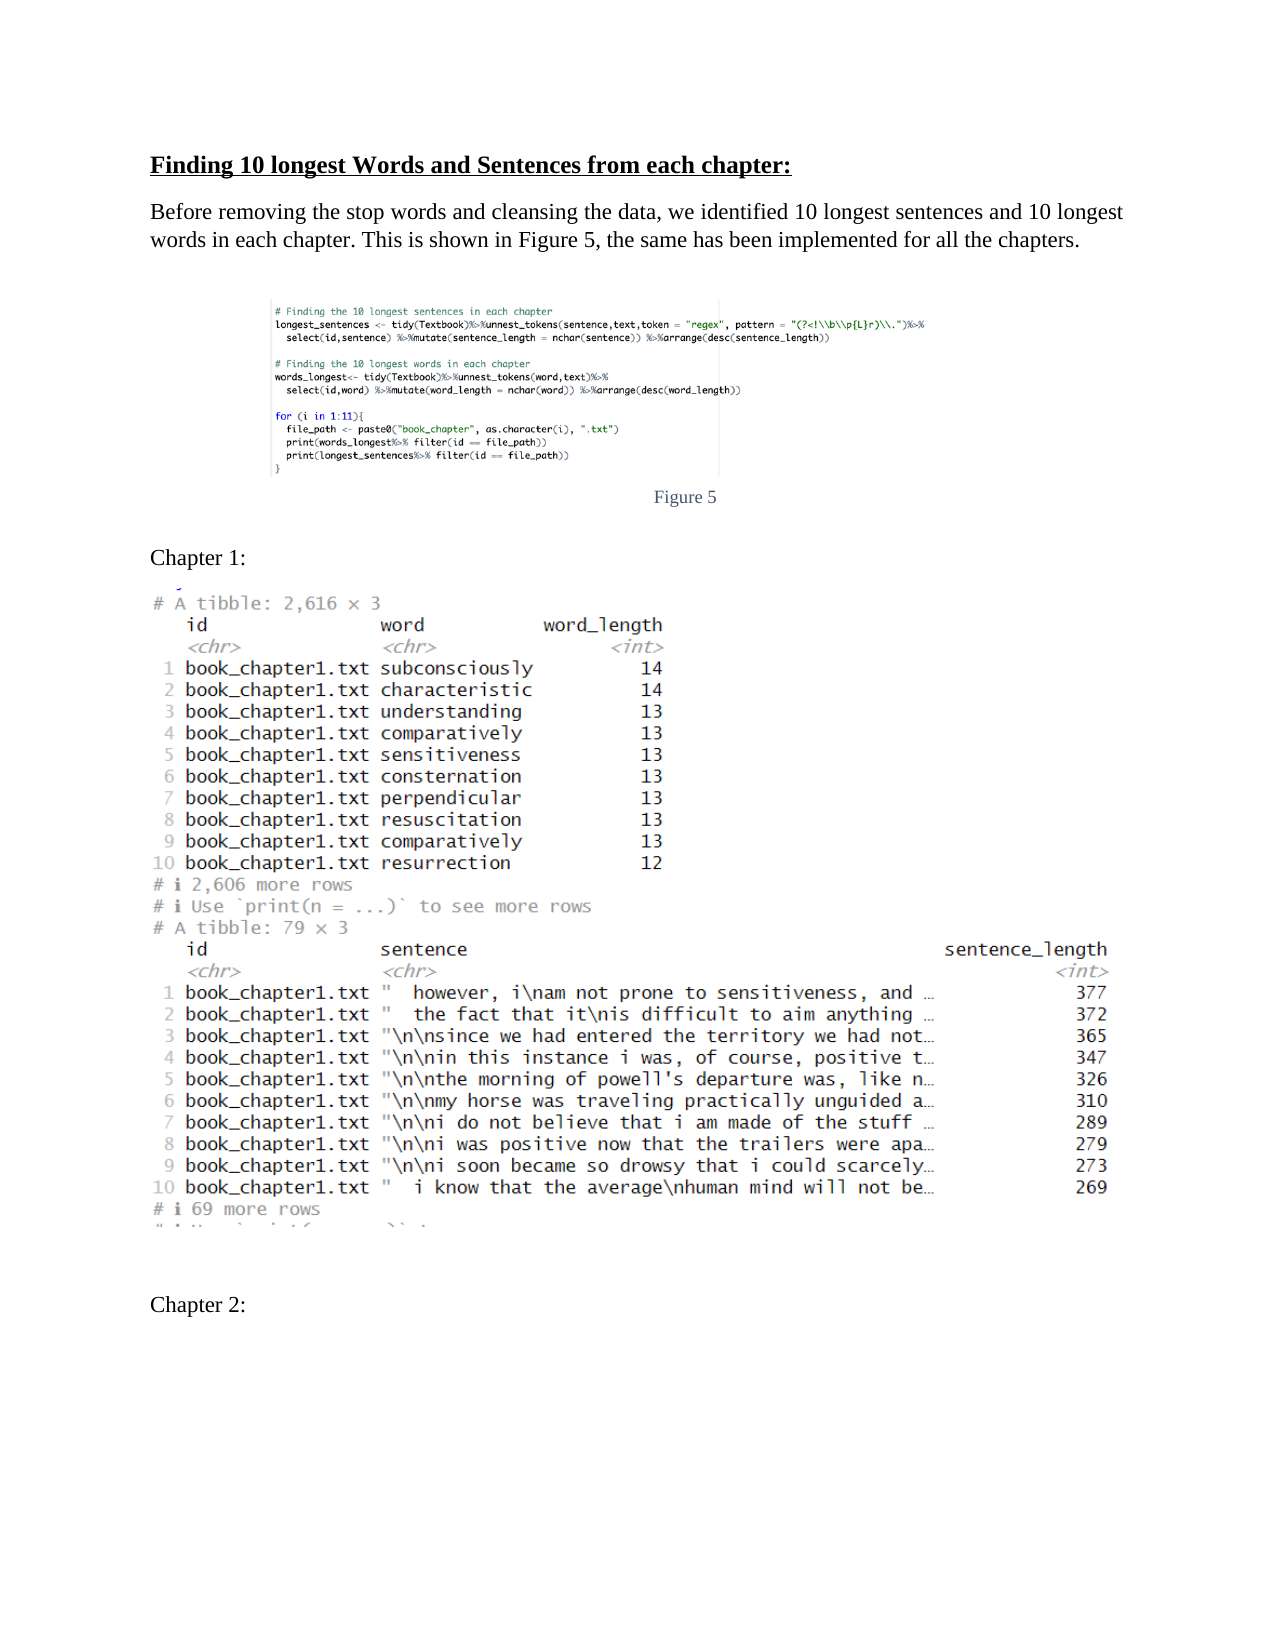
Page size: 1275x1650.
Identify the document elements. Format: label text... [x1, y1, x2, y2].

text Chapter 1: [150, 544, 1125, 570]
picture [150, 588, 1125, 1227]
text Finding 10 longest Words and Sentences from each chapter: [150, 150, 1125, 179]
picture [270, 299, 931, 477]
text Before removing the stop words and cleansing the data, we identified 10 longest sentences and 10 longest words in each chapter. This is shown in Figure 5, the same has been implemented for all the chapters. [150, 198, 1125, 252]
text Chapter 2: [150, 1291, 1125, 1317]
